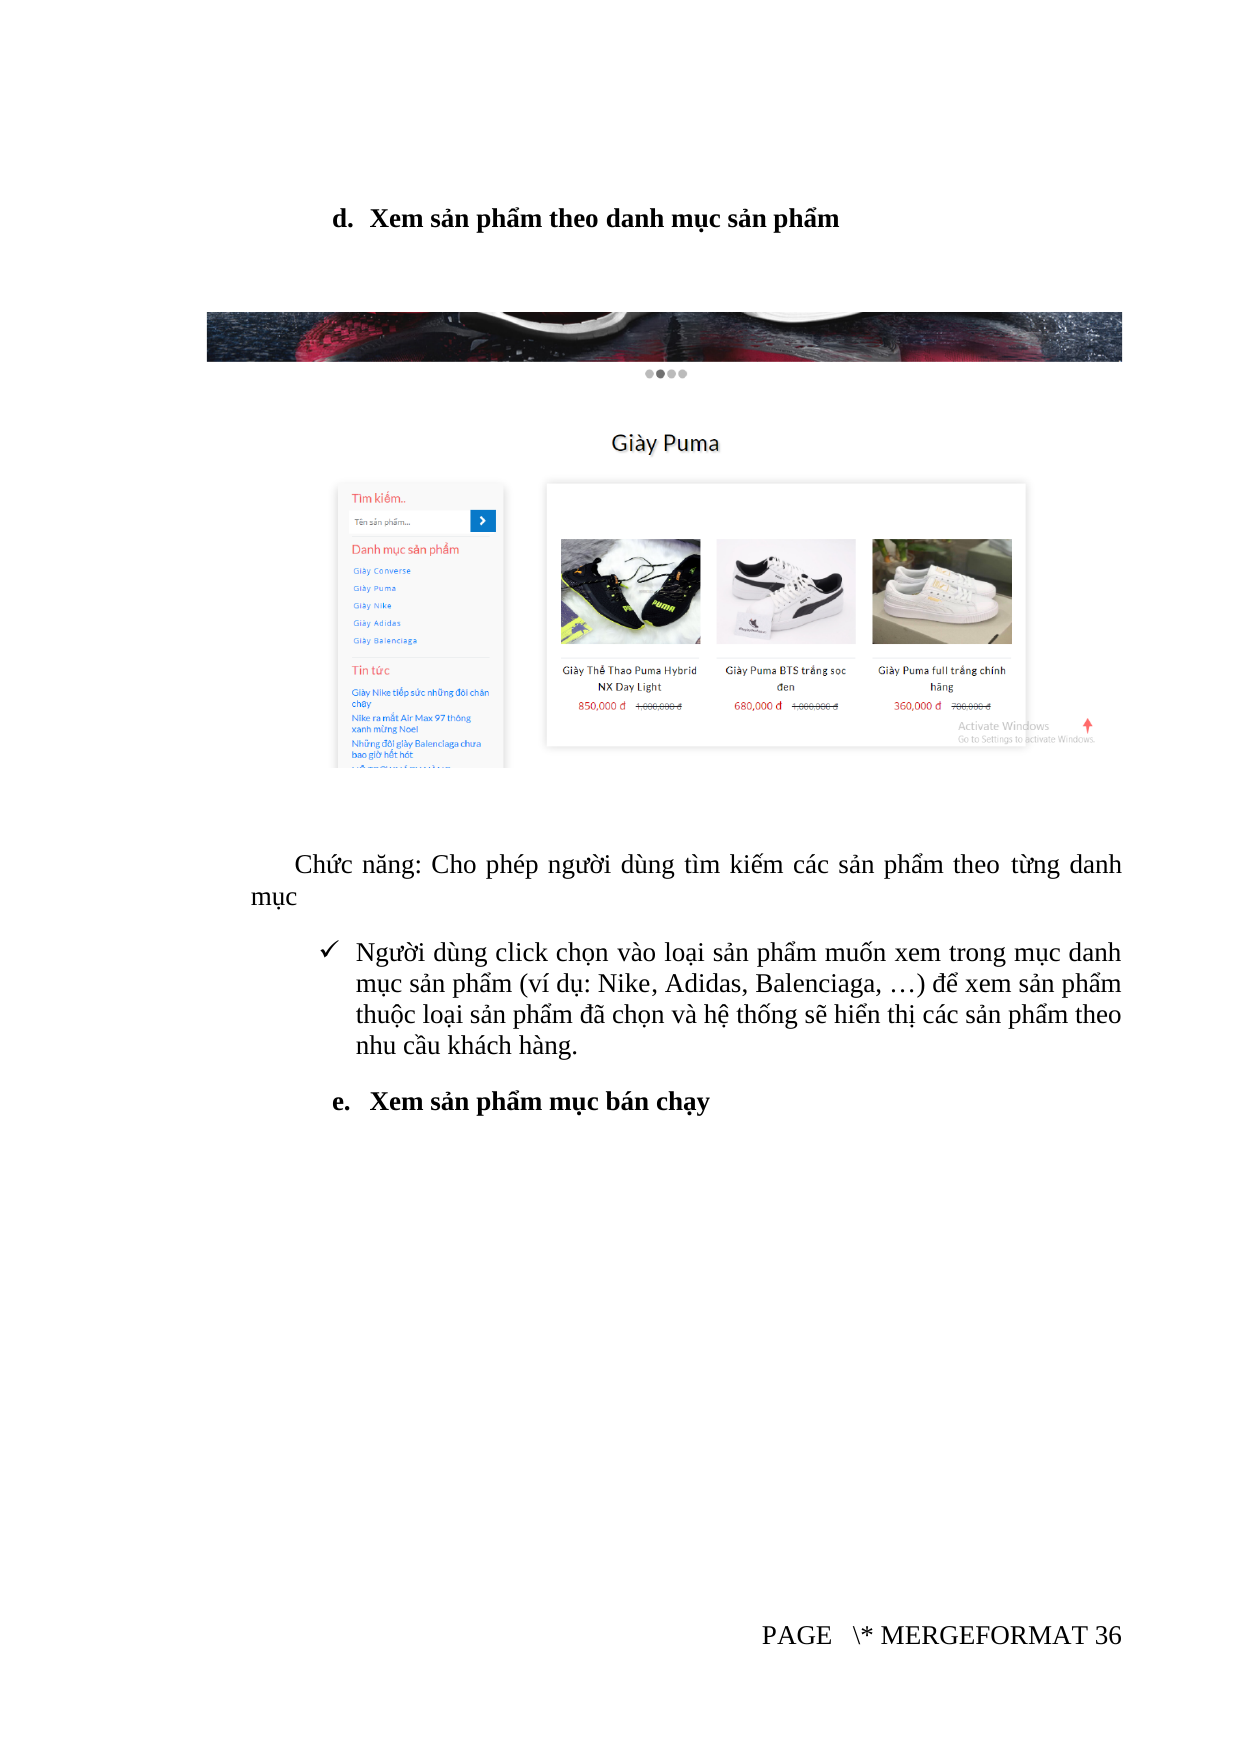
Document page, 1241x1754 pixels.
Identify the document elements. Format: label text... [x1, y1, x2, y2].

list Xem sản phẩm mục bán chạy [332, 1086, 1122, 1117]
picture [206, 312, 1123, 768]
list Xem sản phẩm theo danh mục sản phẩm [332, 202, 1122, 233]
list Người dùng click chọn vào loại sản phẩm muốn xem trong mục danh mục sản phẩm (ví dụ: Nike, Adidas, Balenciaga, …) để xem sản phẩm thuộc loại sản phẩm đã chọn và hệ thống sẽ hiển thị các sản phẩm theo nhu cầu khách hàng. [318, 936, 1122, 1061]
text Chức năng: Cho phép người dùng tìm kiếm các sản phẩm theo từng danh mục [251, 848, 1122, 911]
